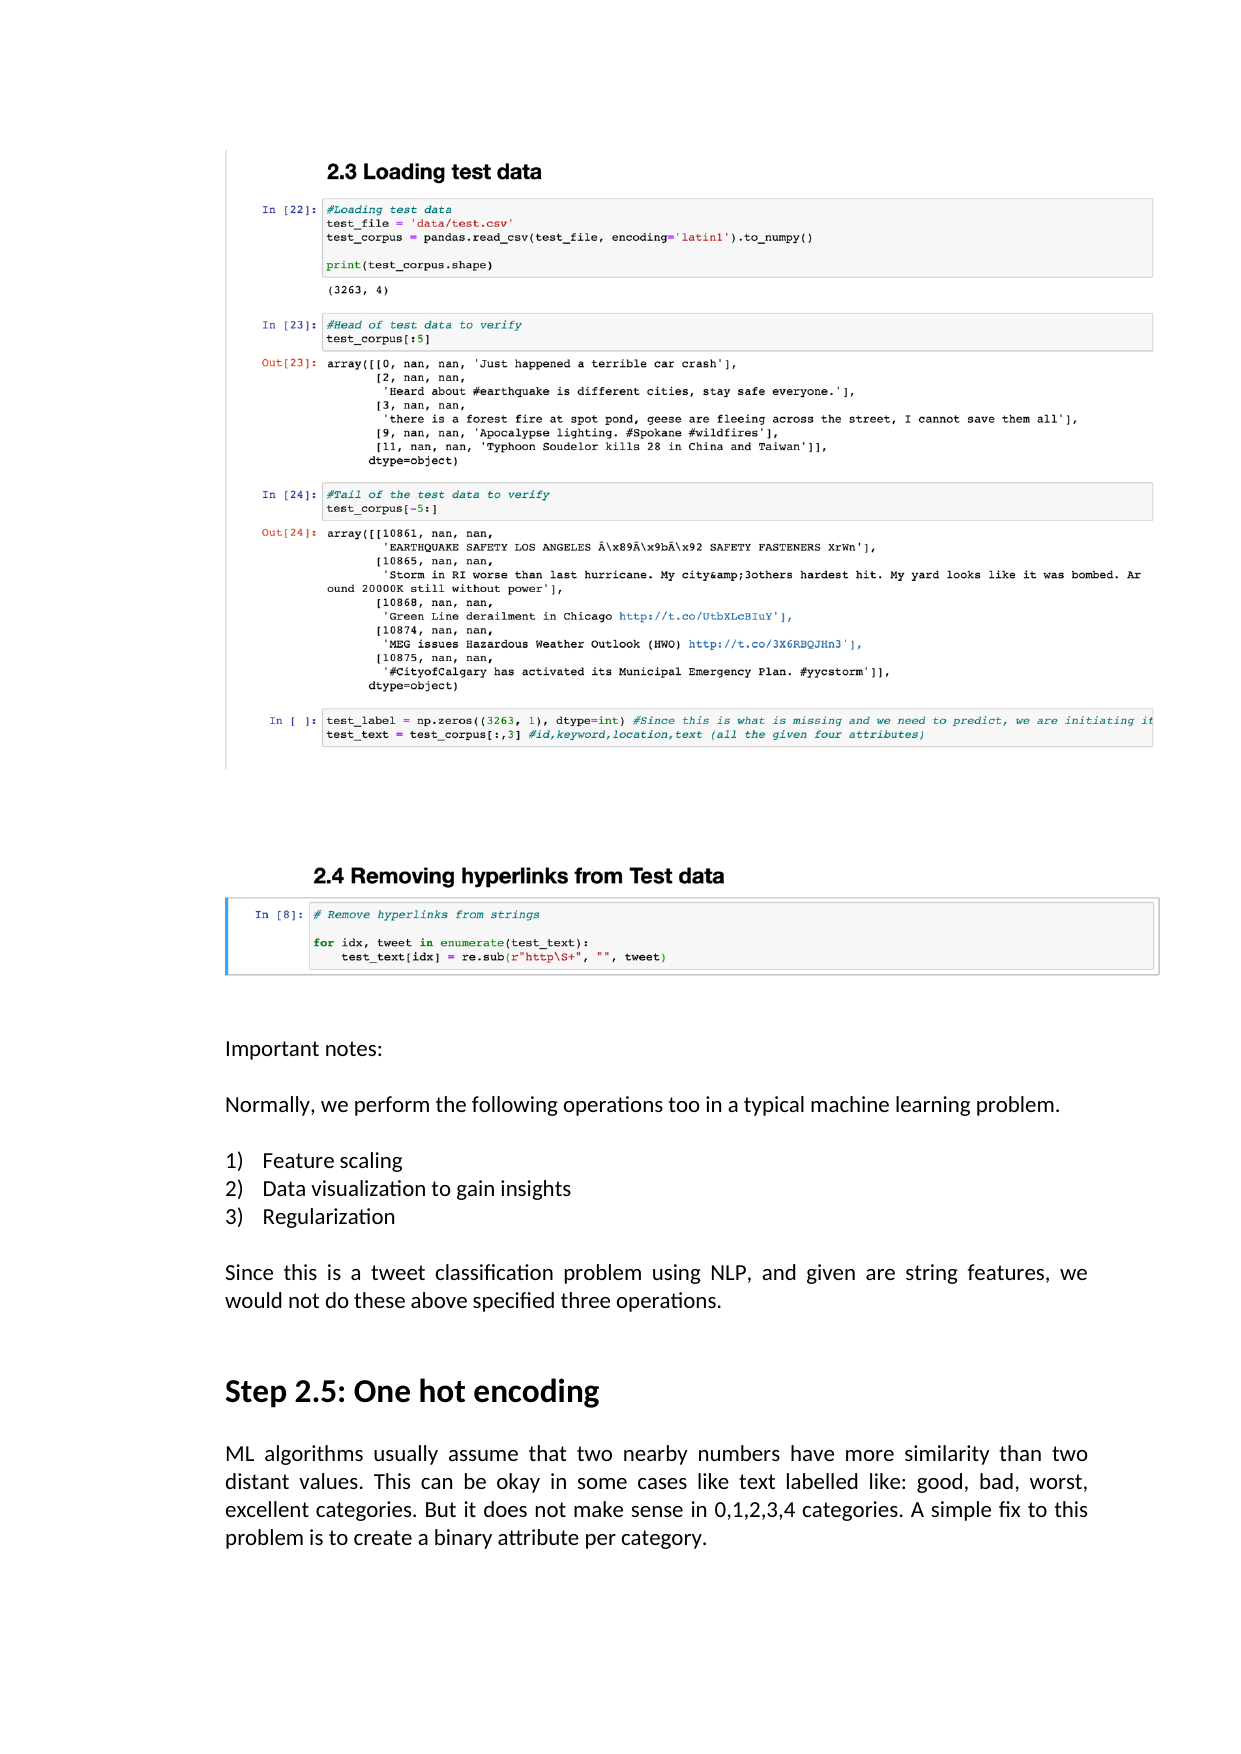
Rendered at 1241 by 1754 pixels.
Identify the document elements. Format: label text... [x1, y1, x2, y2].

picture [225, 852, 1165, 978]
text Step 2.5: One hot encoding [225, 1370, 1090, 1411]
text Since this is a tweet classification problem using NLP, and given are string features, we would not do these above specified three operations. [225, 1258, 1090, 1314]
text Important notes: [225, 1034, 1090, 1062]
picture [225, 150, 1165, 769]
text Normally, we perform the following operations too in a typical machine learning problem. [225, 1090, 1090, 1118]
list Feature scaling [225, 1146, 1090, 1174]
list Data visualization to gain insights [225, 1174, 1090, 1202]
list Regularization [225, 1202, 1090, 1230]
text ML algorithms usually assume that two nearby numbers have more similarity than two distant values. This can be okay in some cases like text labelled like: good, bad, worst, excellent categories. But it does not make sense in 0,1,2,3,4 categories. A simple fix to this problem is to create a binary attribute per category. [225, 1439, 1090, 1551]
